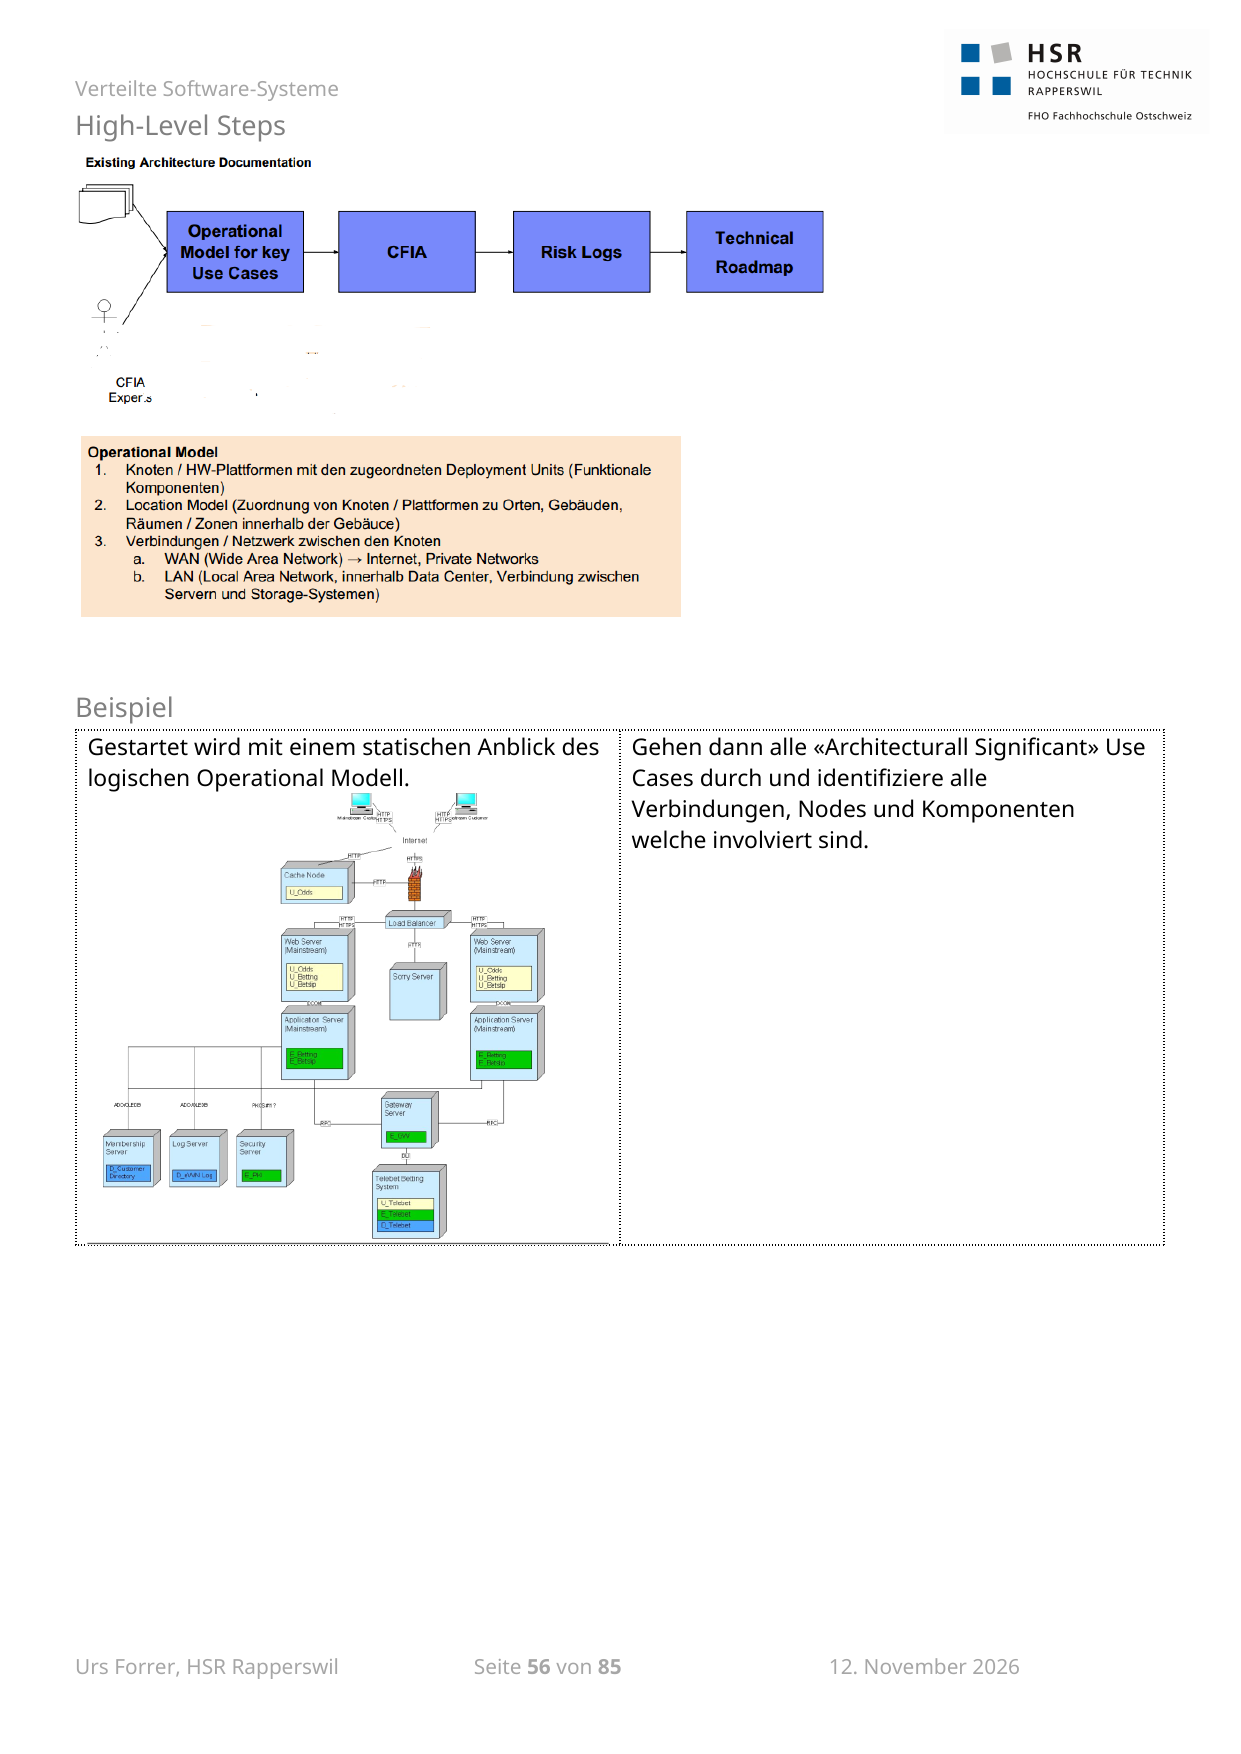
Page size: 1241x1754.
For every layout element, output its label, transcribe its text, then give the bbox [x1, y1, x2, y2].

picture [943, 29, 1210, 134]
picture [75, 146, 829, 416]
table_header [620, 729, 1164, 1244]
picture [87, 793, 609, 1245]
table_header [76, 729, 620, 1244]
picture [75, 434, 688, 619]
subtitle Beispiel [75, 689, 1165, 726]
subtitle High-Level Steps [75, 106, 1165, 143]
